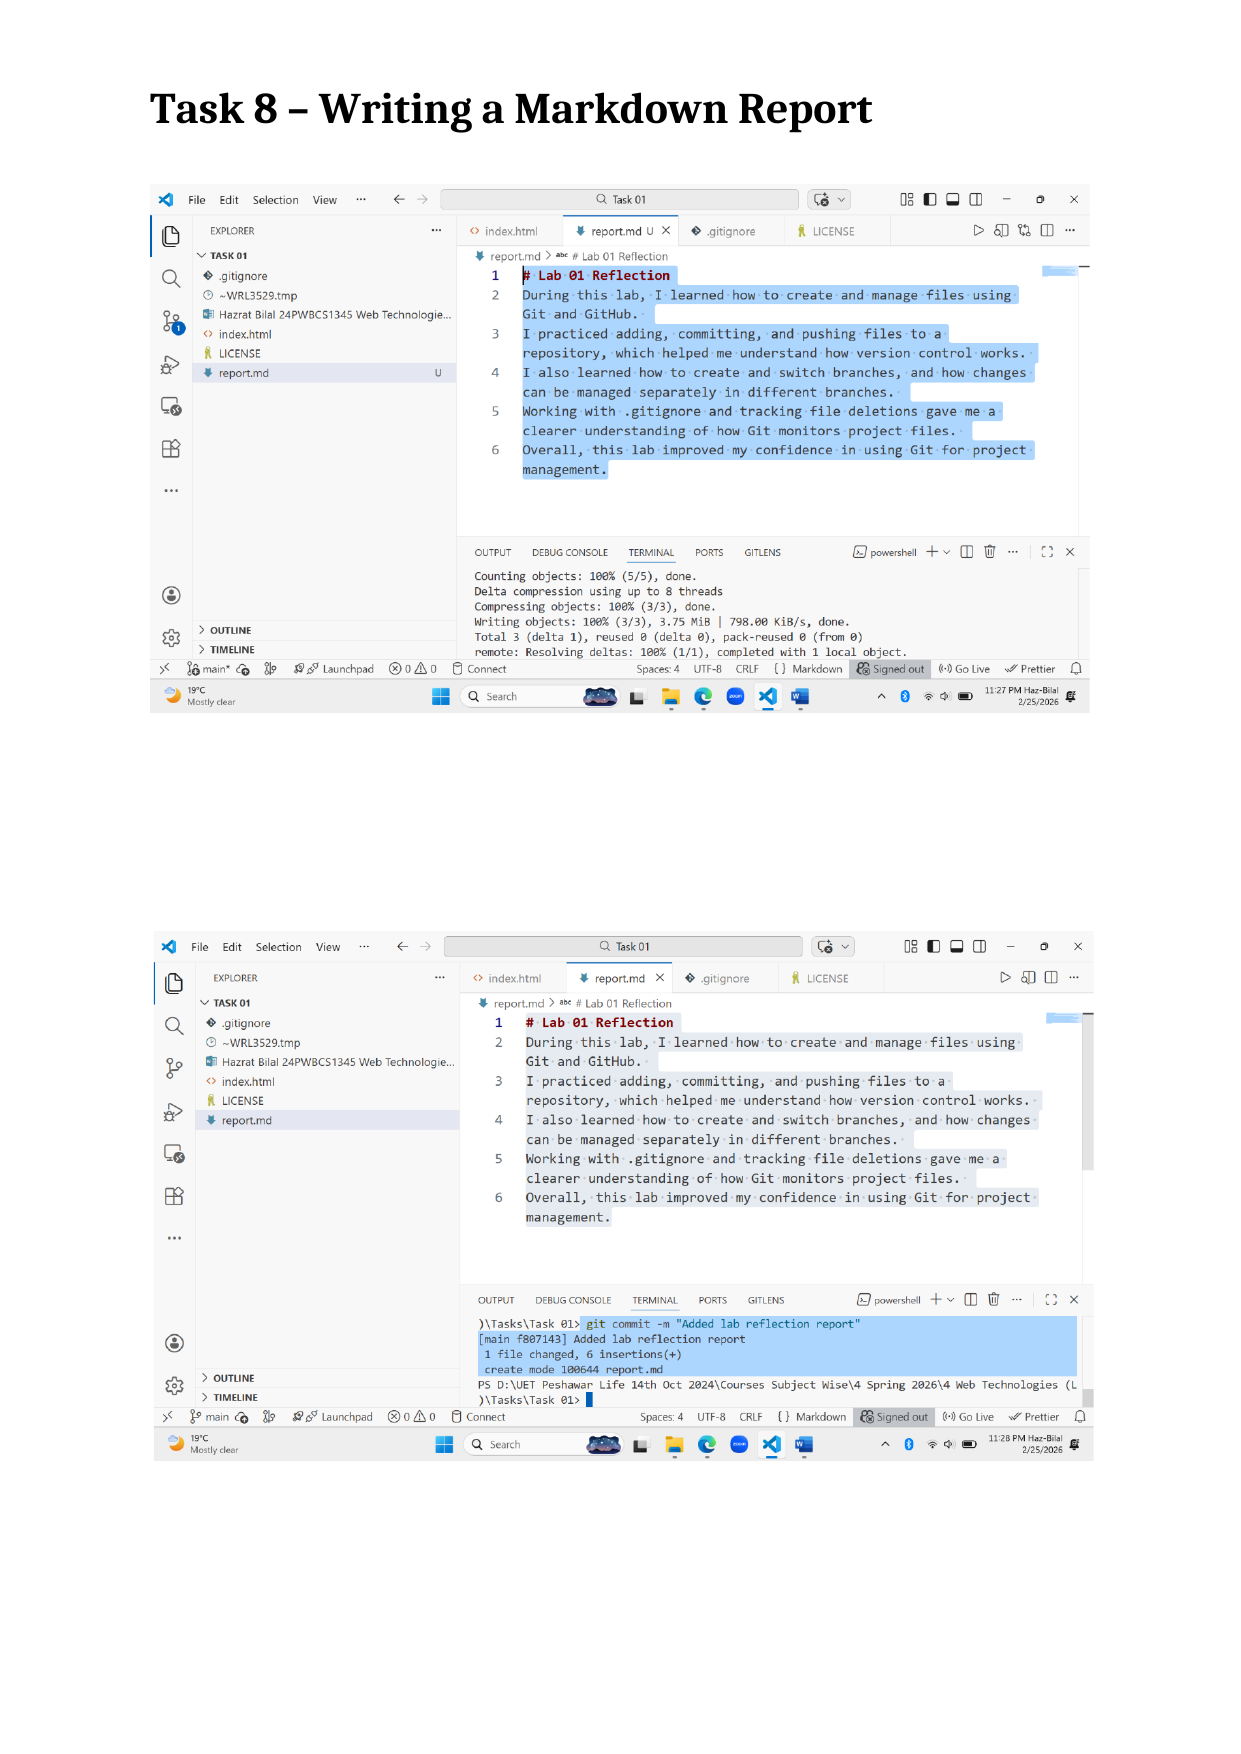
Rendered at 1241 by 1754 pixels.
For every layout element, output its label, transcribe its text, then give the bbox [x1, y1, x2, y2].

picture [153, 931, 1094, 1461]
picture [150, 184, 1090, 713]
text Task 8 – Writing a Markdown Report [150, 84, 1090, 135]
